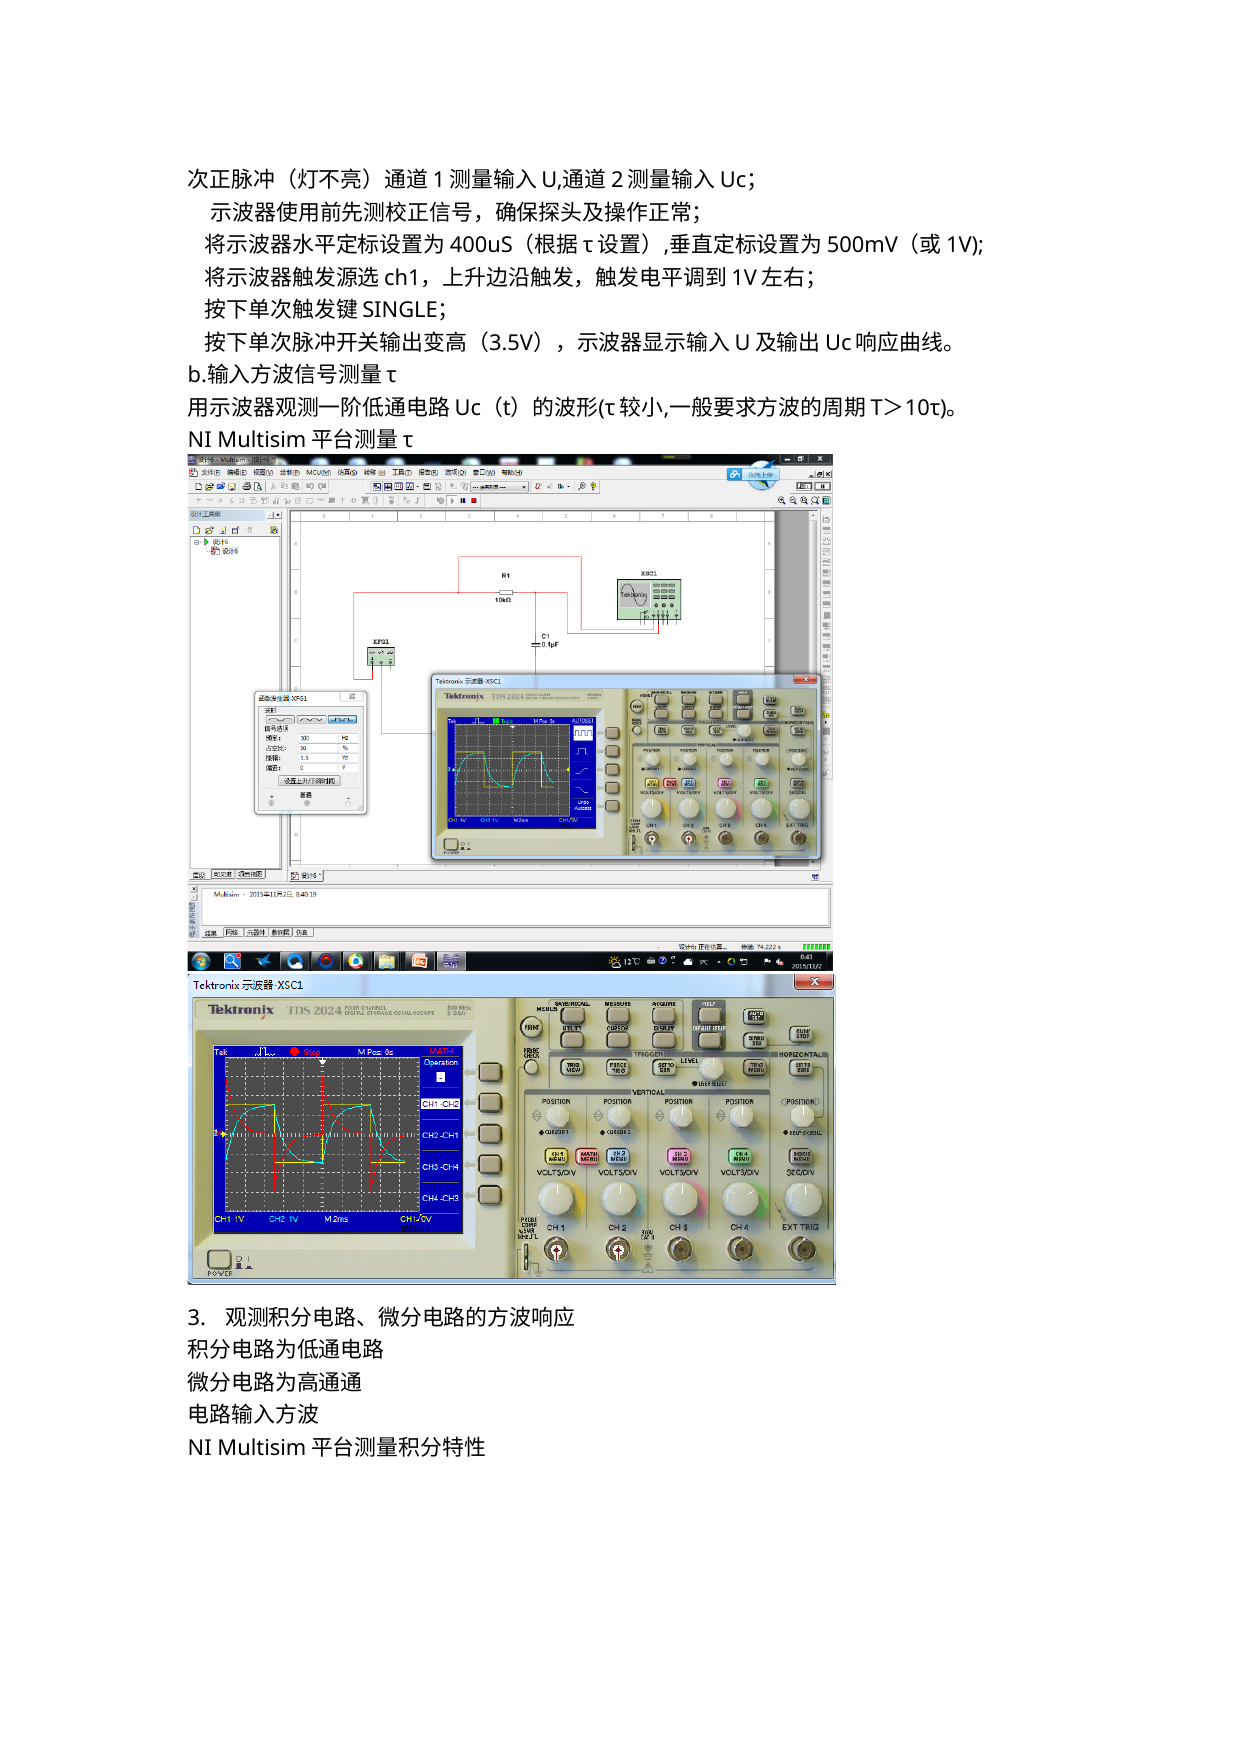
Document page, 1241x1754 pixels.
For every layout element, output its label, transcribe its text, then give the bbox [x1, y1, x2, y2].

text 积分电路为低通电路 [187, 1332, 1053, 1364]
text 按下单次触发键SINGLE； [187, 292, 1053, 324]
text 将示波器触发源选ch1，上升边沿触发，触发电平调到1V左右； [187, 259, 1053, 292]
picture [187, 974, 836, 1285]
text 用示波器观测一阶低通电路Uc（t）的波形(τ较小,一般要求方波的周期T＞10τ)。 [187, 389, 1053, 422]
text 示波器使用前先测校正信号，确保探头及操作正常； [187, 194, 1053, 227]
text 电路输入方波 [187, 1397, 1053, 1429]
text 微分电路为高通通 [187, 1364, 1053, 1397]
text NI Multisim平台测量积分特性 [187, 1429, 1053, 1462]
list 观测积分电路、微分电路的方波响应 [187, 1299, 1053, 1332]
text 按下单次脉冲开关输出变高（3.5V），示波器显示输入U及输出Uc响应曲线。 [187, 324, 1053, 357]
text NI Multisim平台测量τ [187, 422, 1053, 454]
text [187, 162, 1053, 194]
text 将示波器水平定标设置为400uS（根据τ设置）,垂直定标设置为500mV（或1V); [187, 227, 1053, 259]
text b.输入方波信号测量τ [187, 357, 1053, 389]
picture [187, 454, 833, 971]
